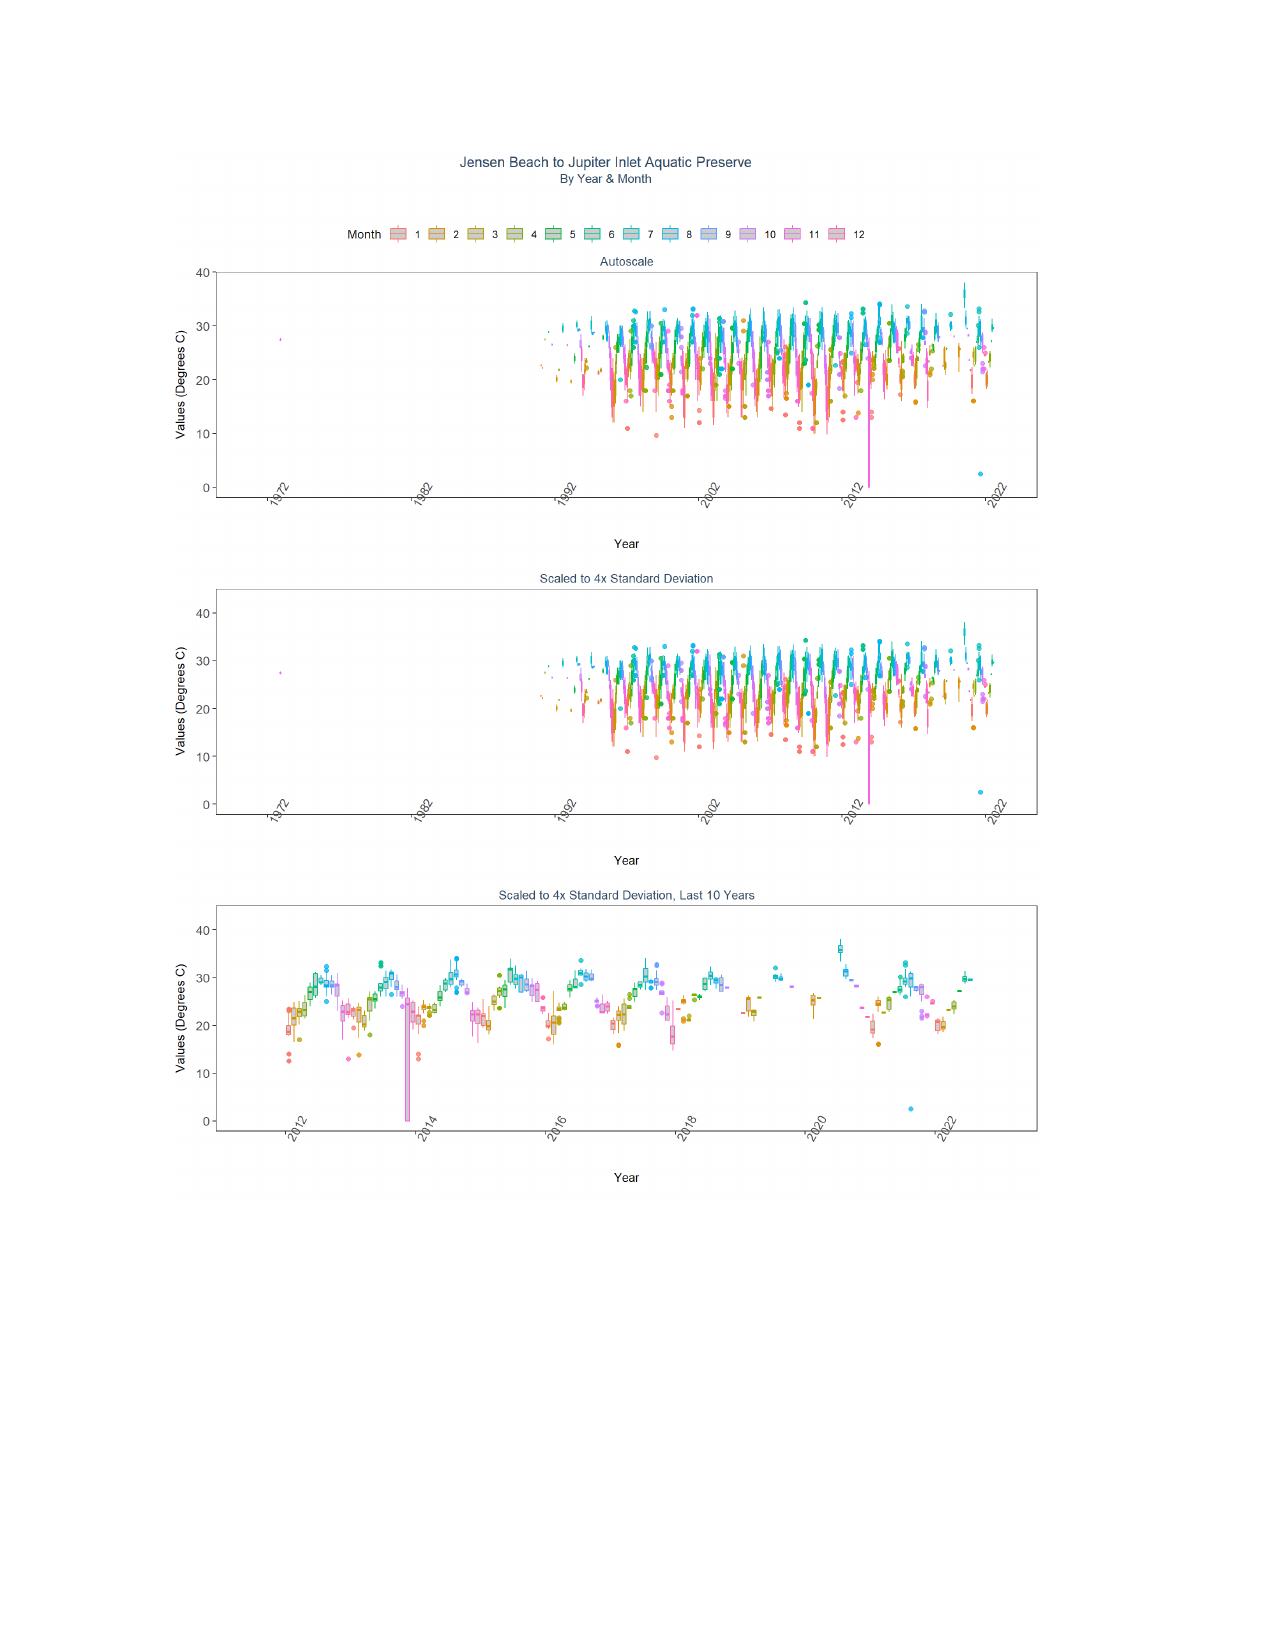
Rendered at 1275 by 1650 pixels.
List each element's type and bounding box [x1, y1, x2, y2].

picture [168, 150, 1044, 1200]
